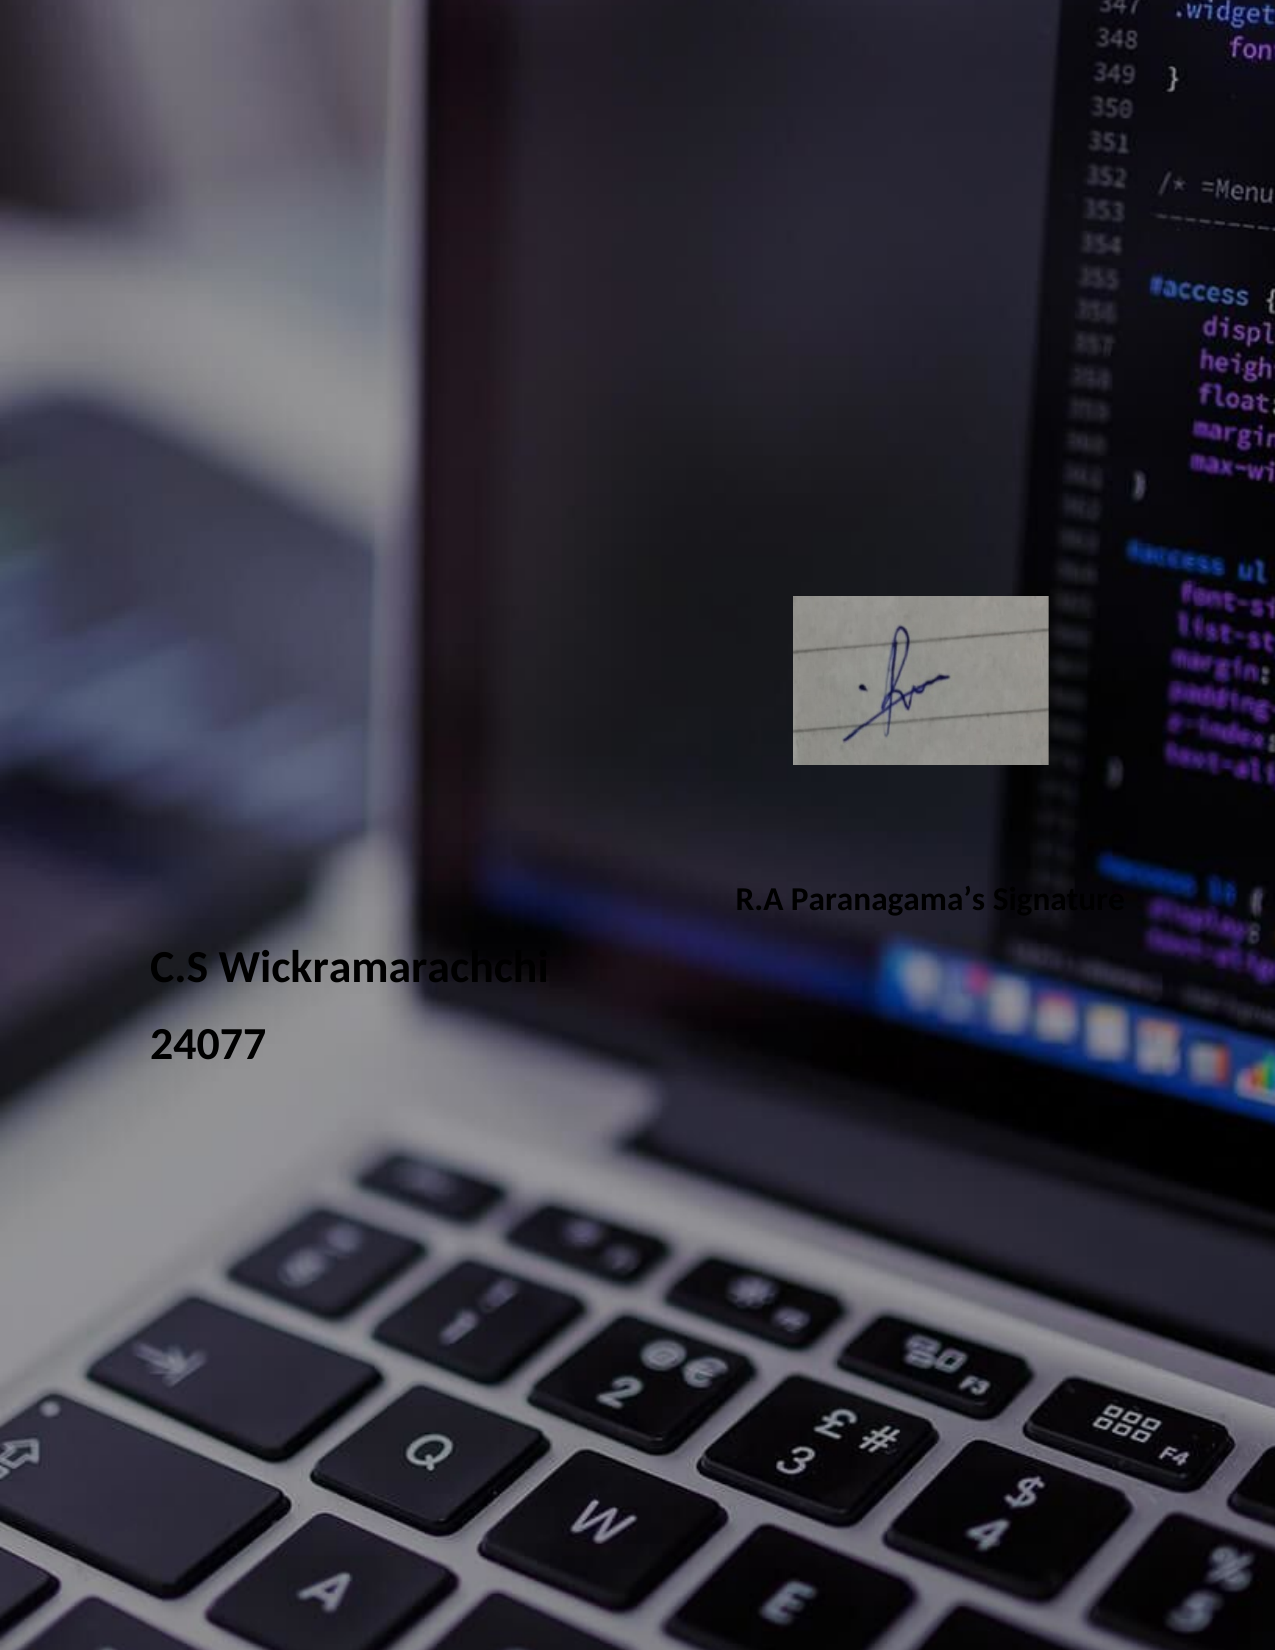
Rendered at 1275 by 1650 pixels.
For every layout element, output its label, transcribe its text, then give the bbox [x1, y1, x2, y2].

text C.S Wickramarachchi [150, 938, 1125, 994]
text 24077 [150, 1015, 1125, 1071]
picture [0, 0, 1275, 1650]
text R.A Paranagama’s Signature [150, 877, 1125, 918]
